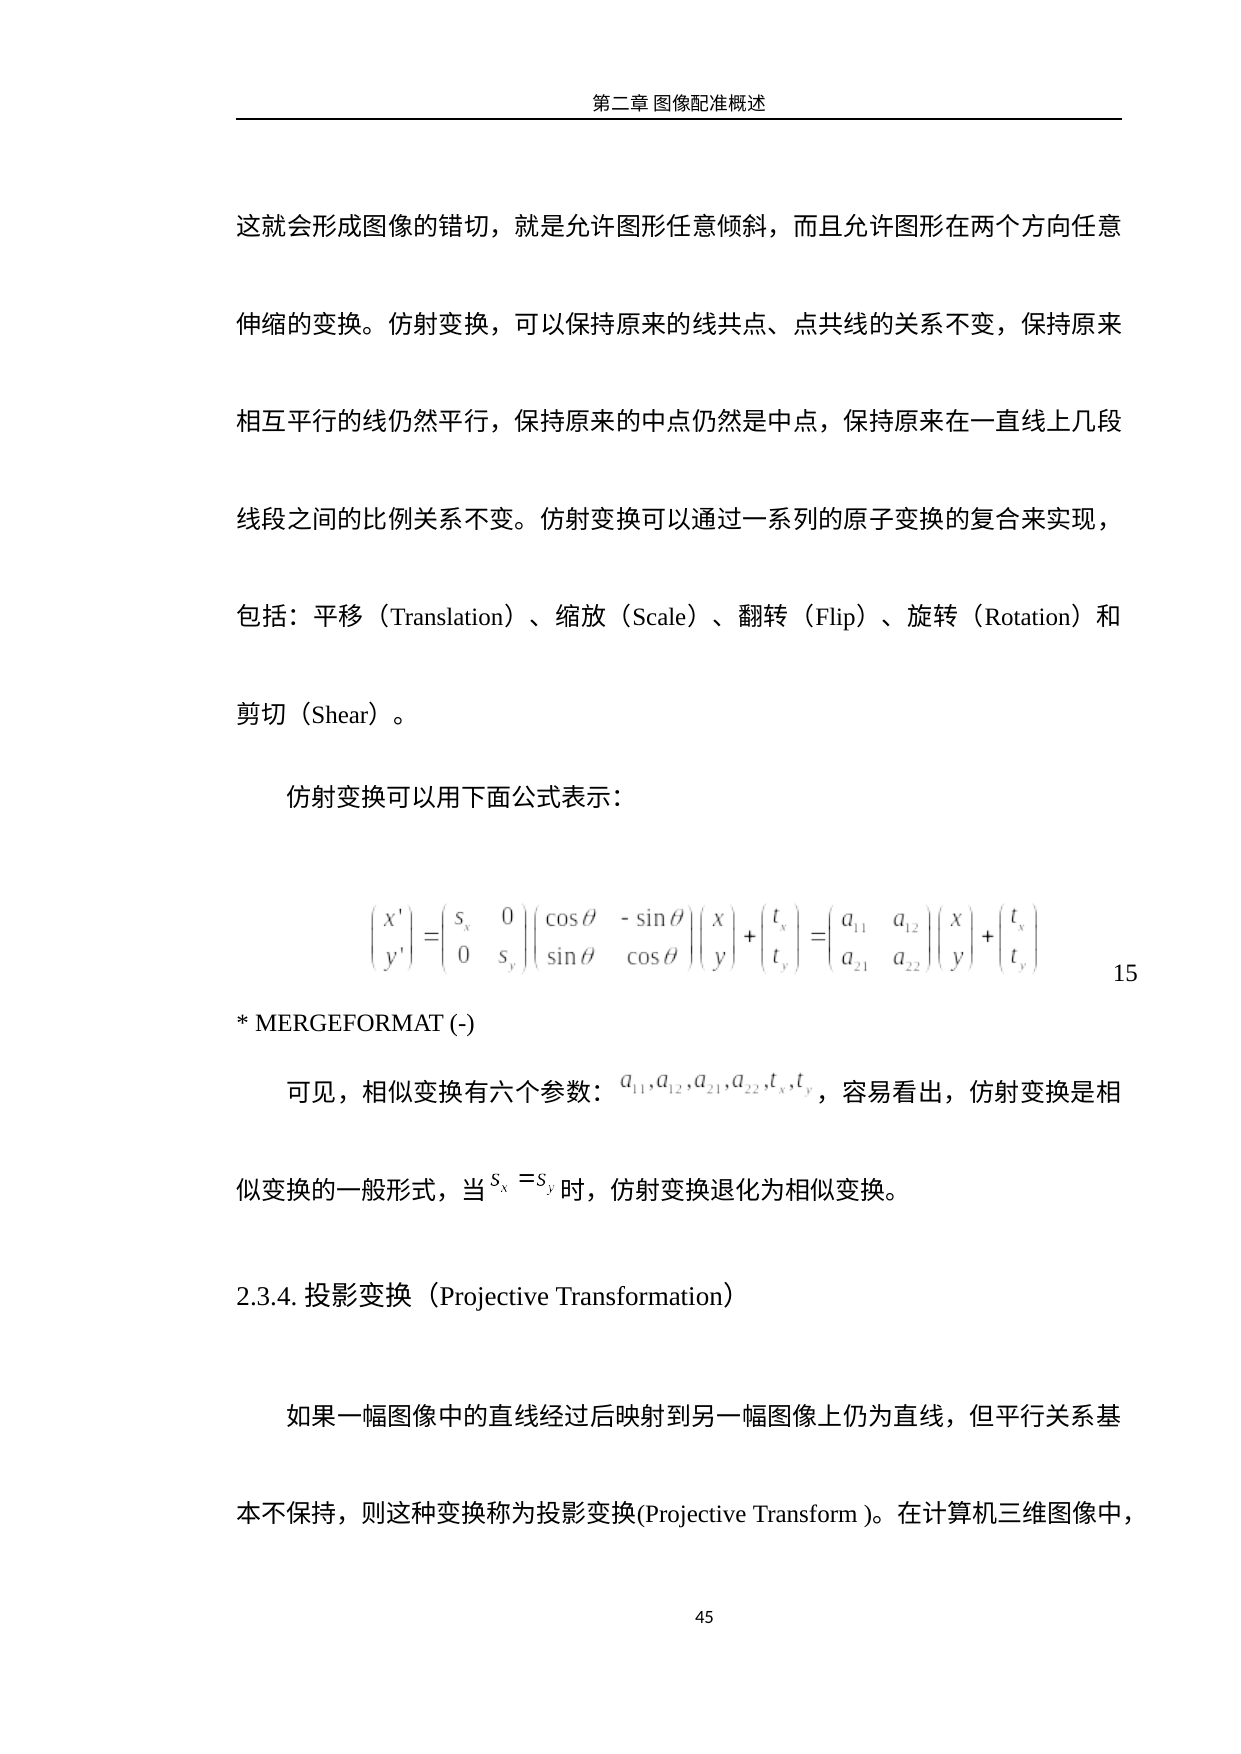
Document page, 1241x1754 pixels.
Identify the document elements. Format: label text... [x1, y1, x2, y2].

text 可见，相似变换有六个参数：，容易看出，仿射变换是相似变换的一般形式，当时，仿射变换退化为相似变换。 [236, 1053, 1122, 1216]
subtitle 2.3.4. 投影变换（Projective Transformation） [236, 1261, 1122, 1326]
text 仿射变换可以用下面公式表示： [236, 763, 1122, 828]
